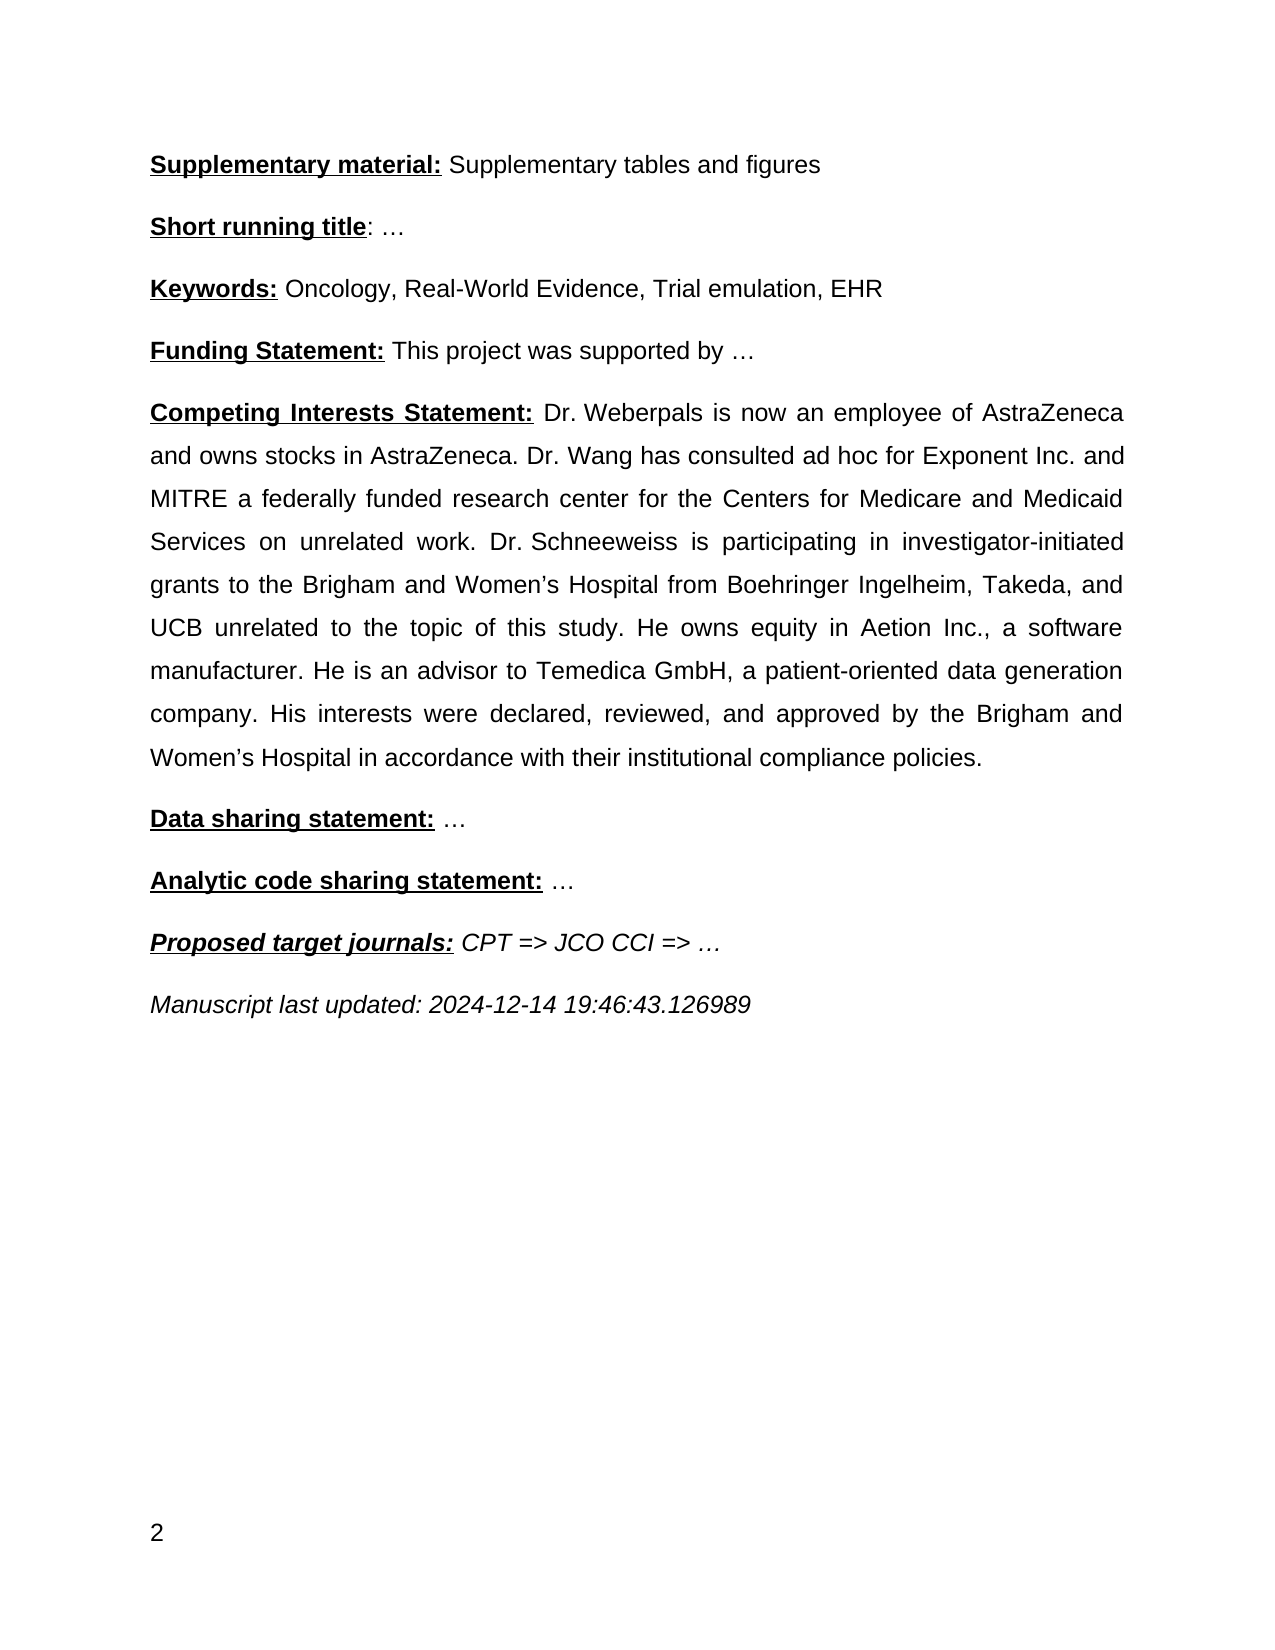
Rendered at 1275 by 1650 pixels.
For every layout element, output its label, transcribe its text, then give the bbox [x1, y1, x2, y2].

text Proposed target journals: CPT => JCO CCI => … [150, 928, 1125, 957]
text Competing Interests Statement: Dr. Weberpals is now an employee of AstraZeneca and owns stocks in AstraZeneca. Dr. Wang has consulted ad hoc for Exponent Inc. and MITRE a federally funded research center for the Centers for Medicare and Medicaid Services on unrelated work. Dr. Schneeweiss is participating in investigator-initiated grants to the Brigham and Women’s Hospital from Boehringer Ingelheim, Takeda, and UCB unrelated to the topic of this study. He owns equity in Aetion Inc., a software manufacturer. He is an advisor to Temedica GmbH, a patient-oriented data generation company. His interests were declared, reviewed, and approved by the Brigham and Women’s Hospital in accordance with their institutional compliance policies. [150, 397, 1125, 771]
text Short running title: … [150, 212, 1125, 241]
text Funding Statement: This project was supported by … [150, 336, 1125, 364]
text Manuscript last updated: 2024-12-14 19:46:43.126989 [150, 990, 1125, 1019]
text Analytic code sharing statement: … [150, 866, 1125, 895]
text Supplementary material: Supplementary tables and figures [150, 150, 1125, 179]
text Keywords: Oncology, Real-World Evidence, Trial emulation, EHR [150, 274, 1125, 302]
text Data sharing statement: … [150, 804, 1125, 833]
